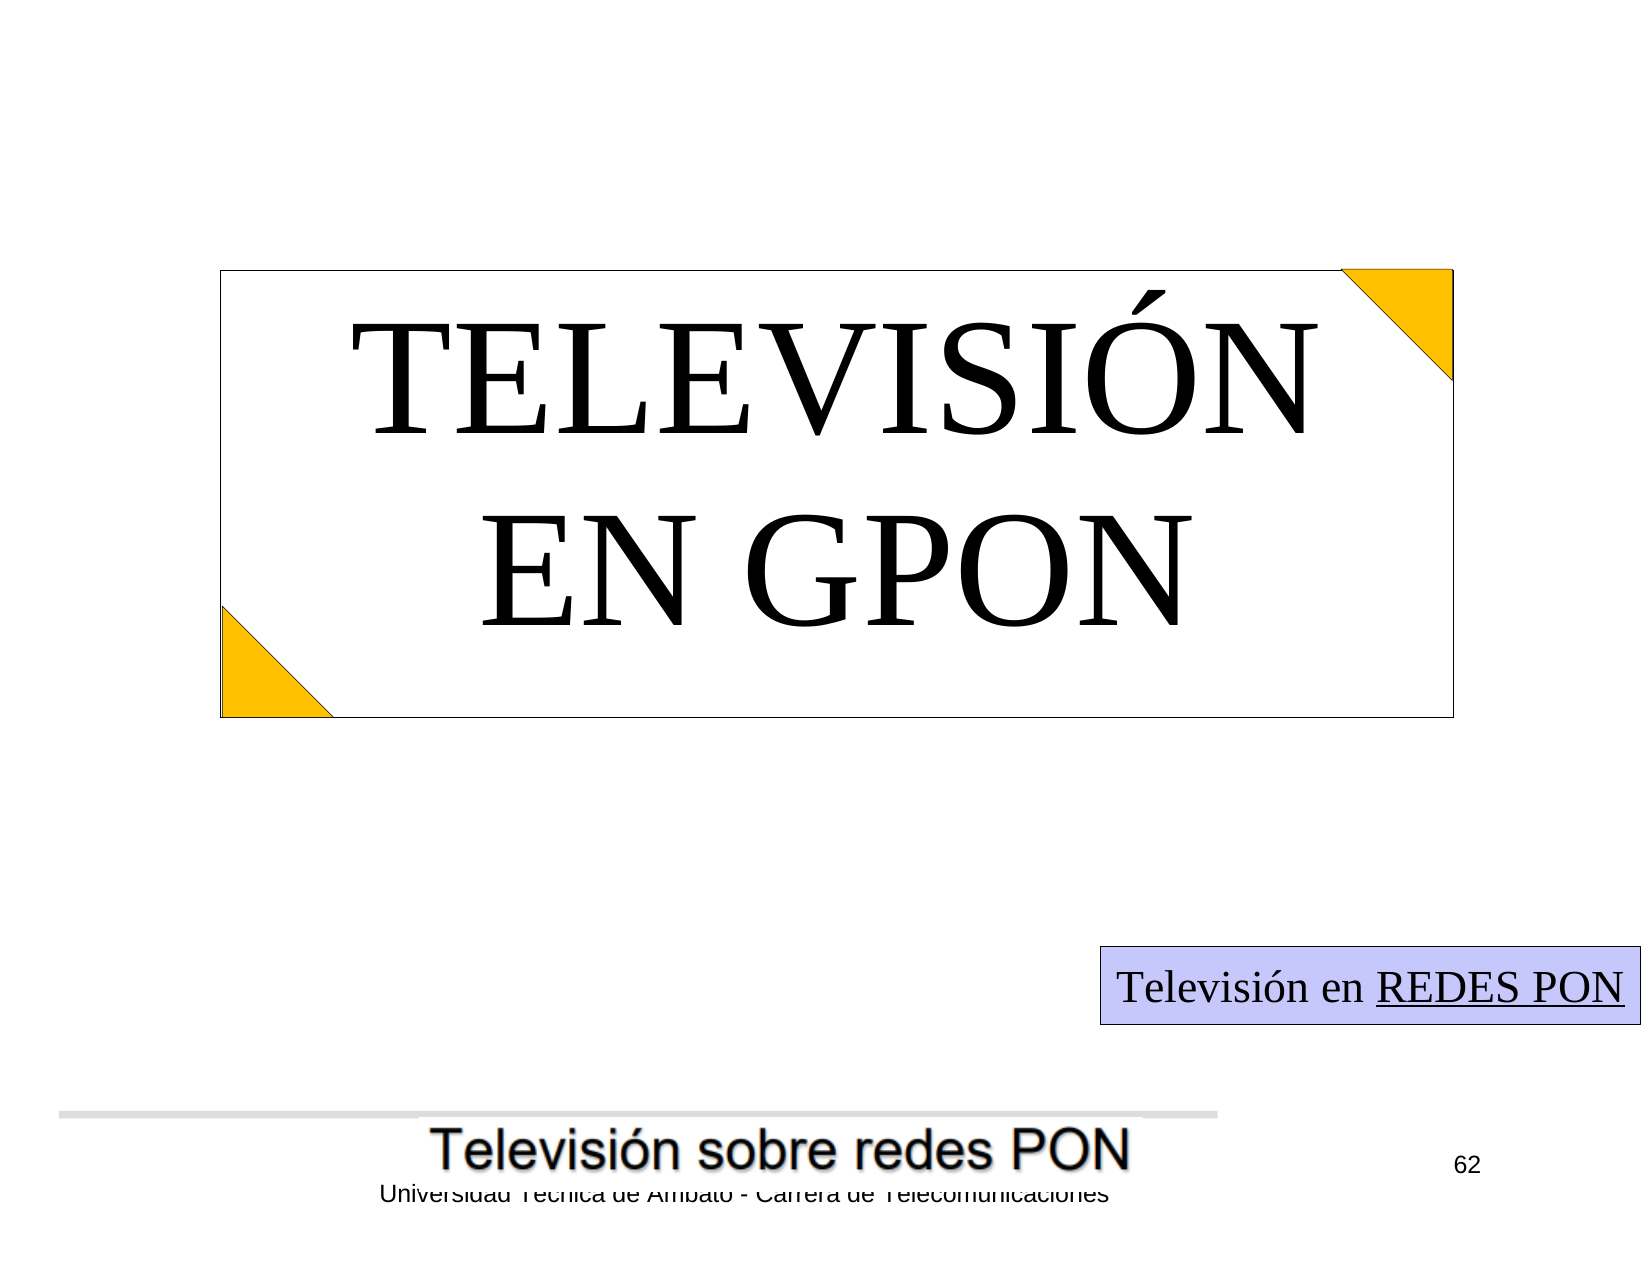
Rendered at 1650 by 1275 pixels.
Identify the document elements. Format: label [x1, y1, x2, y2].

picture [418, 1117, 1143, 1192]
